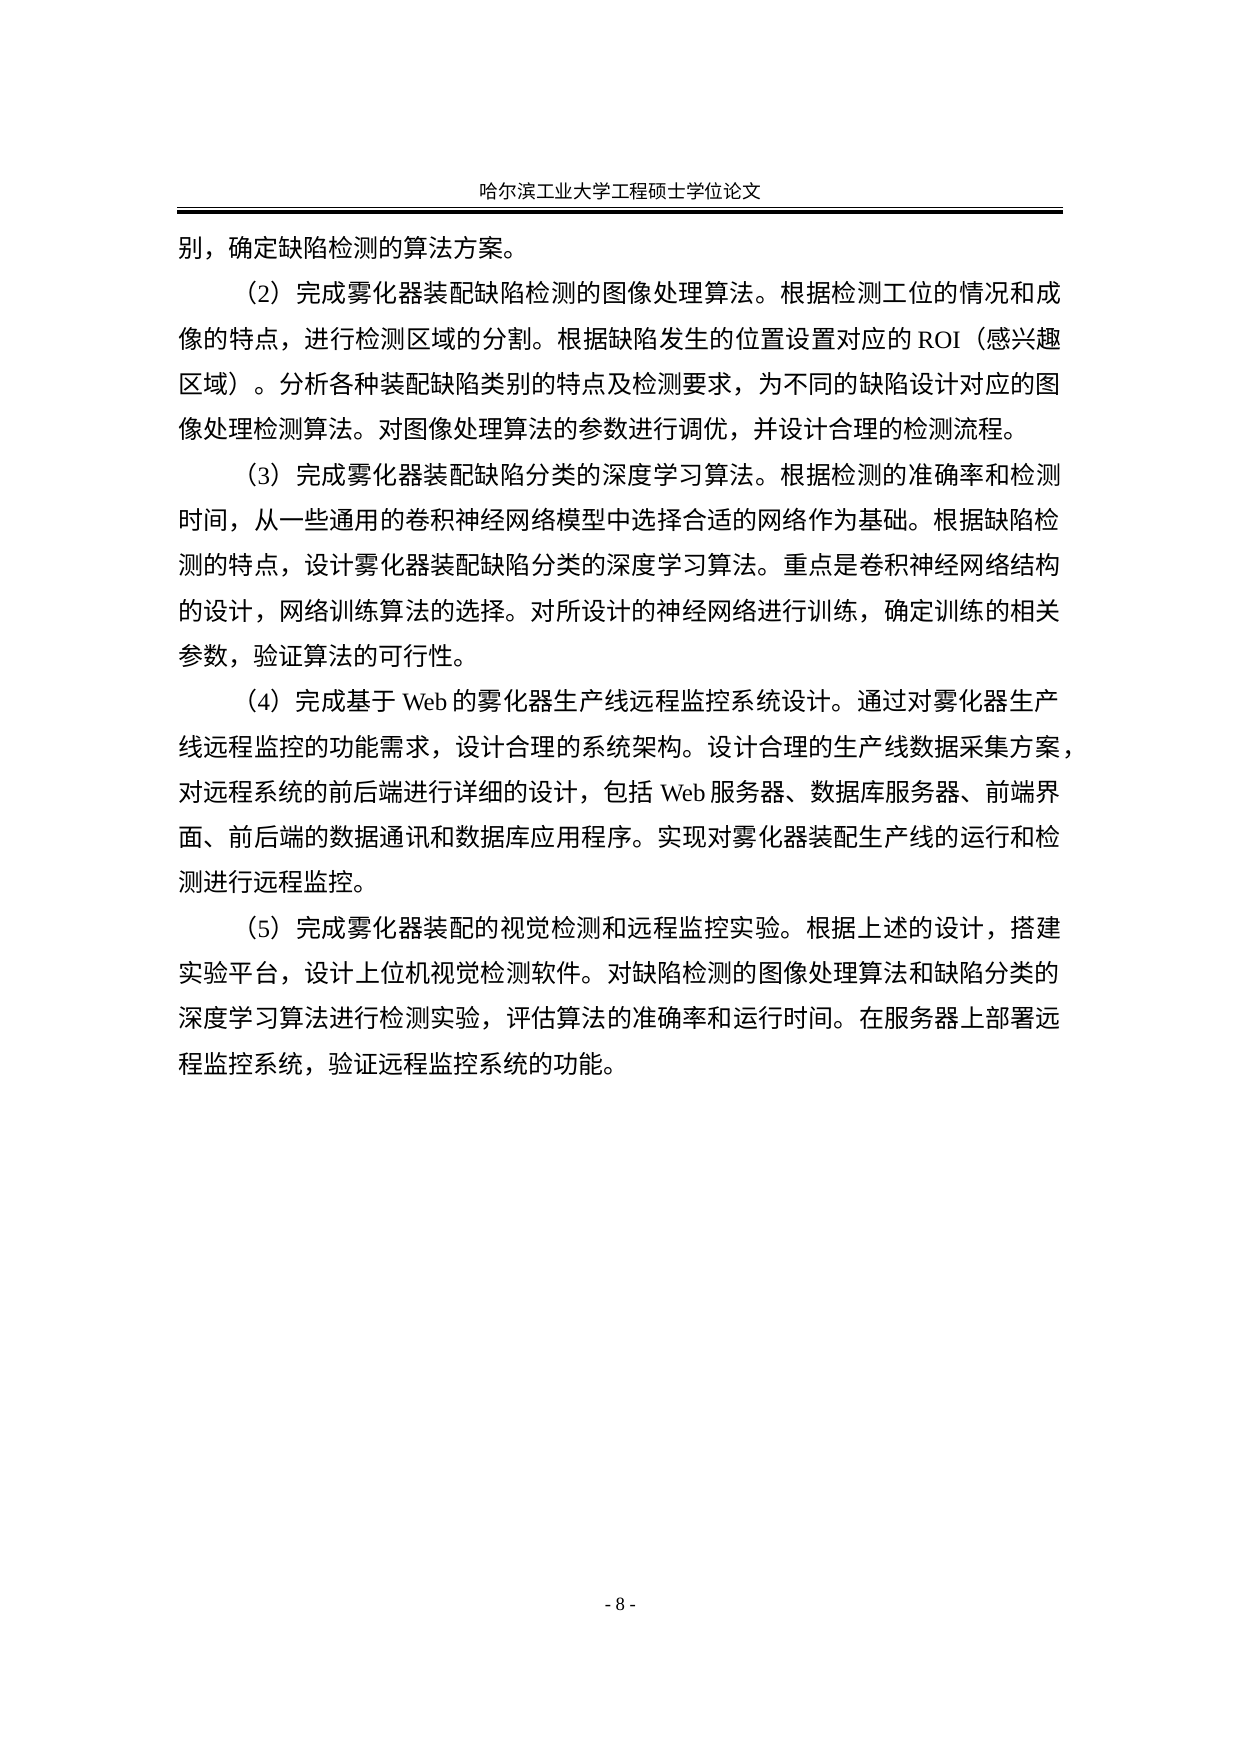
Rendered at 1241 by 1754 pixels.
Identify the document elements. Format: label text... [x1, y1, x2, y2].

text （2）完成雾化器装配缺陷检测的图像处理算法。根据检测工位的情况和成像的特点，进行检测区域的分割。根据缺陷发生的位置设置对应的ROI（感兴趣区域）。分析各种装配缺陷类别的特点及检测要求，为不同的缺陷设计对应的图像处理检测算法。对图像处理算法的参数进行调优，并设计合理的检测流程。 [178, 274, 1062, 446]
text （3）完成雾化器装配缺陷分类的深度学习算法。根据检测的准确率和检测时间，从一些通用的卷积神经网络模型中选择合适的网络作为基础。根据缺陷检测的特点，设计雾化器装配缺陷分类的深度学习算法。重点是卷积神经网络结构的设计，网络训练算法的选择。对所设计的神经网络进行训练，确定训练的相关参数，验证算法的可行性。 [178, 455, 1062, 673]
text （5）完成雾化器装配的视觉检测和远程监控实验。根据上述的设计，搭建实验平台，设计上位机视觉检测软件。对缺陷检测的图像处理算法和缺陷分类的深度学习算法进行检测实验，评估算法的准确率和运行时间。在服务器上部署远程监控系统，验证远程监控系统的功能。 [178, 908, 1062, 1080]
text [178, 228, 1062, 265]
text （4）完成基于Web的雾化器生产线远程监控系统设计。通过对雾化器生产线远程监控的功能需求，设计合理的系统架构。设计合理的生产线数据采集方案，对远程系统的前后端进行详细的设计，包括Web服务器、数据库服务器、前端界面、前后端的数据通讯和数据库应用程序。实现对雾化器装配生产线的运行和检测进行远程监控。 [178, 682, 1062, 899]
